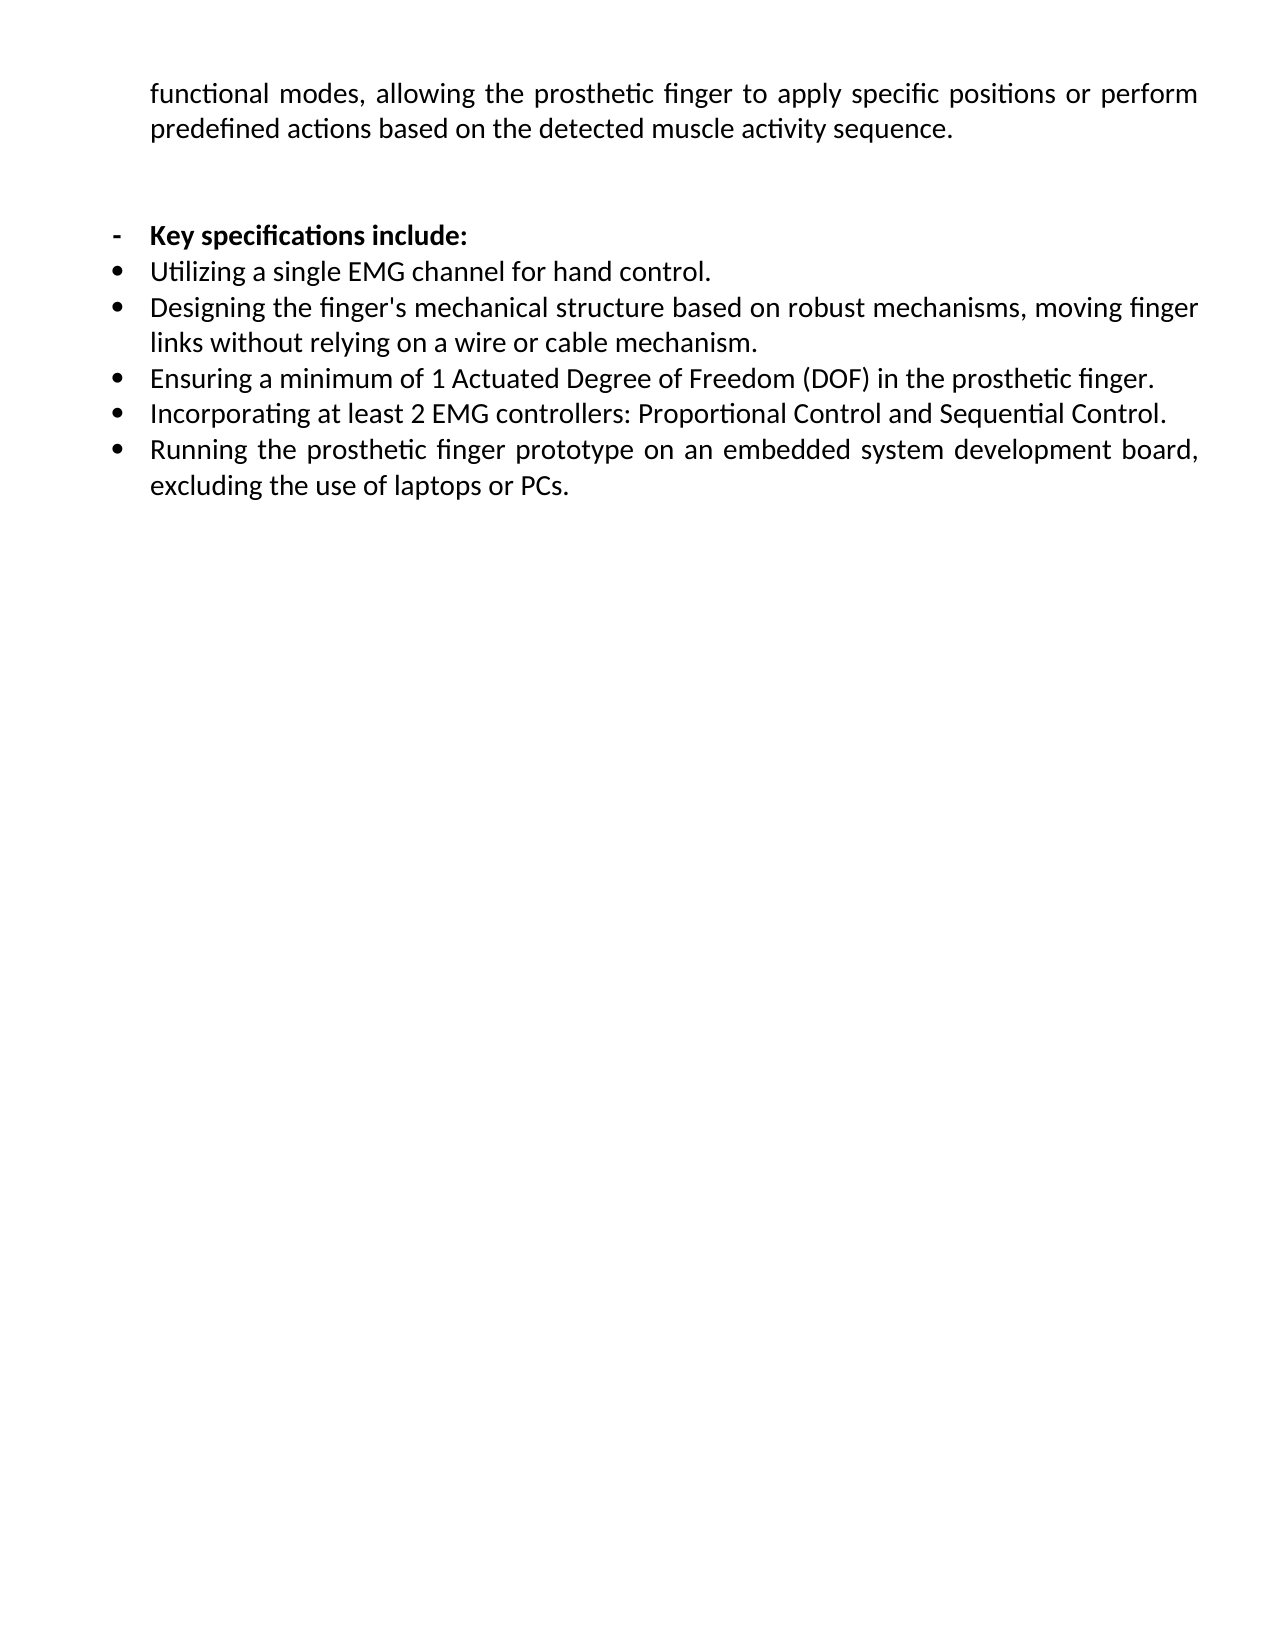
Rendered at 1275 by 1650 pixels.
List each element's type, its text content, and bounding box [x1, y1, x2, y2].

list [112, 75, 1200, 146]
list Incorporating at least 2 EMG controllers: Proportional Control and Sequential Control. [112, 396, 1200, 431]
list Ensuring a minimum of 1 Actuated Degree of Freedom (DOF) in the prosthetic finger. [112, 360, 1200, 396]
list Running the prosthetic finger prototype on an embedded system development board, excluding the use of laptops or PCs. [112, 431, 1200, 502]
list Key specifications include: [112, 217, 1200, 253]
list Utilizing a single EMG channel for hand control. [112, 253, 1200, 289]
list Designing the finger's mechanical structure based on robust mechanisms, moving finger links without relying on a wire or cable mechanism. [112, 289, 1200, 360]
